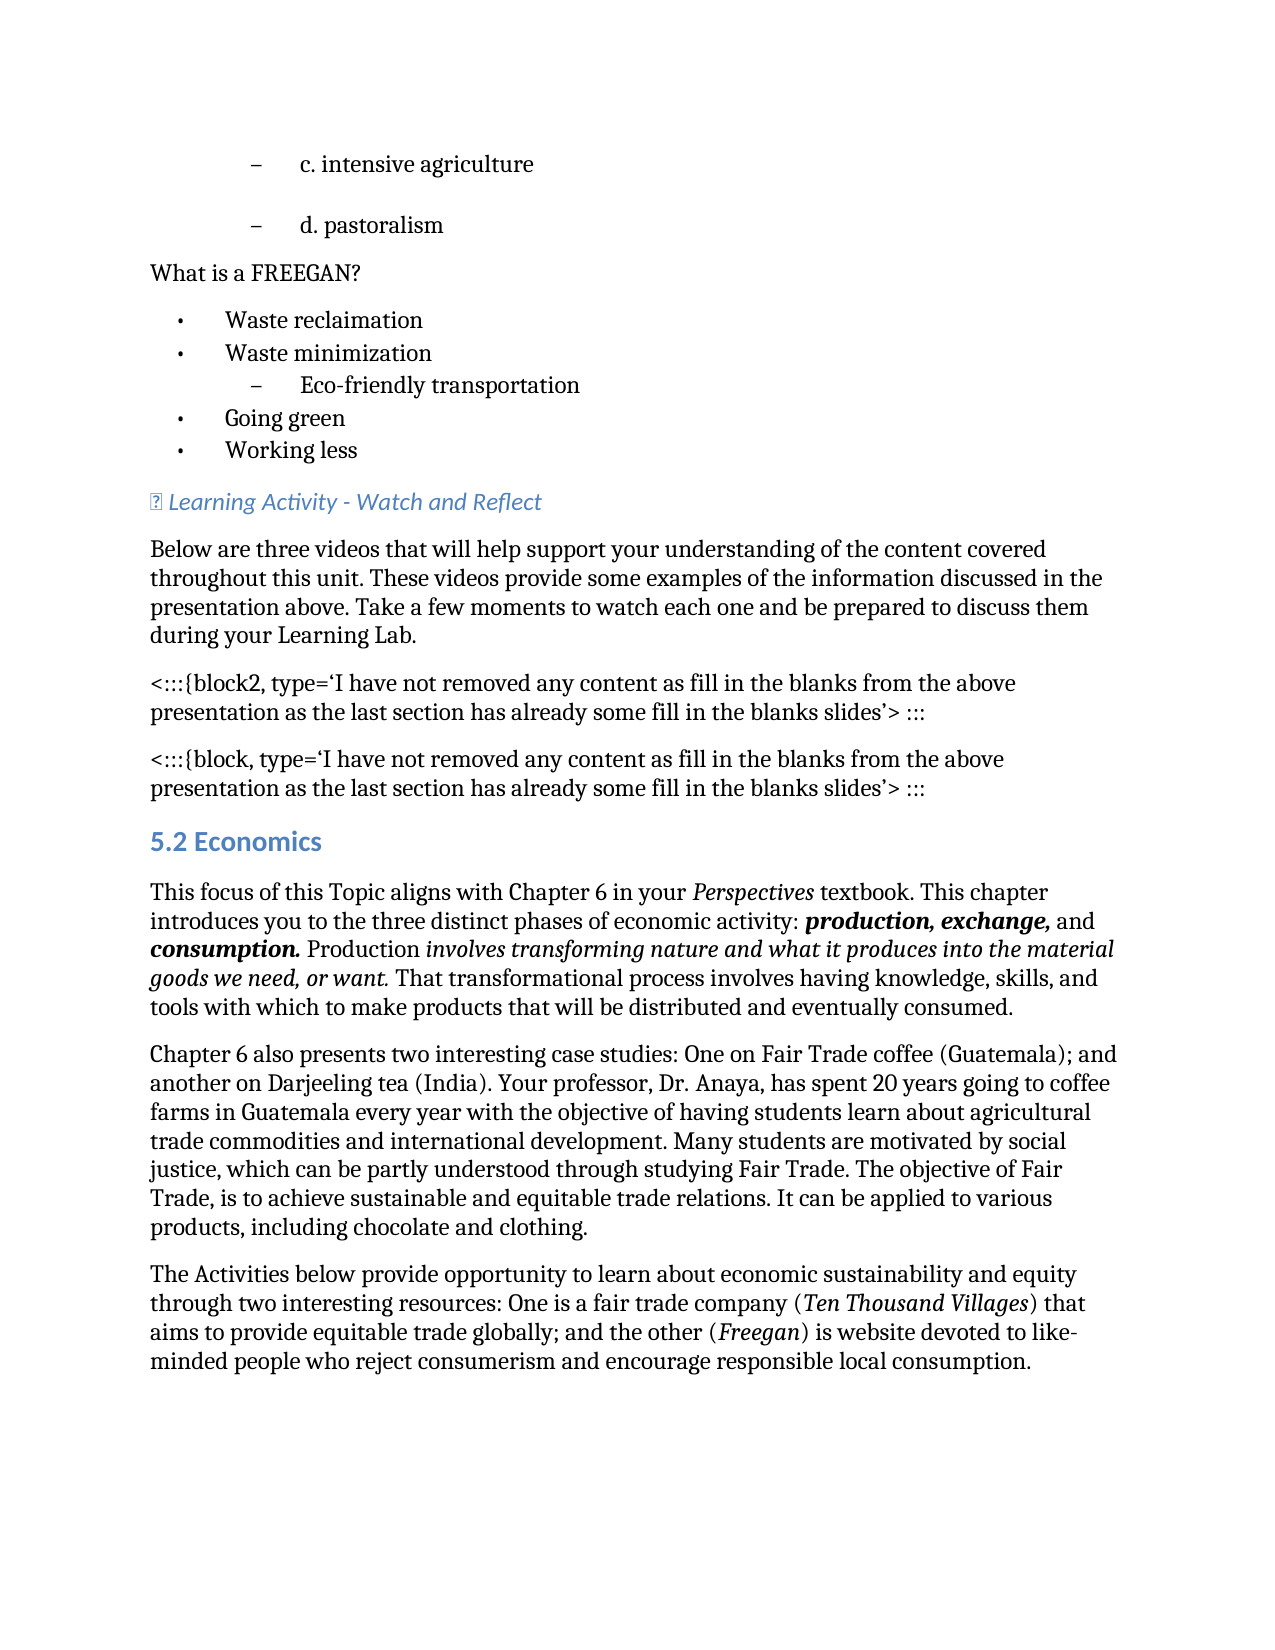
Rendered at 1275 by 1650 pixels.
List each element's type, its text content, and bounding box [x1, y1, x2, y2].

text The Activities below provide opportunity to learn about economic sustainability and equity through two interesting resources: One is a fair trade company (Ten Thousand Villages) that aims to provide equitable trade globally; and the other (Freegan) is website devoted to like-minded people who reject consumerism and encourage responsible local consumption. [150, 1260, 1125, 1375]
text Chapter 6 also presents two interesting case studies: One on Fair Trade coffee (Guatemala); and another on Darjeeling tea (India). Your professor, Dr. Anaya, has spent 20 years going to coffee farms in Guatemala every year with the objective of having students learn about agricultural trade commodities and international development. Many students are motivated by social justice, which can be partly understood through studying Fair Trade. The objective of Fair Trade, is to achieve sustainable and equitable trade relations. It can be applied to various products, including chocolate and clothing. [150, 1040, 1125, 1242]
list Waste minimization [175, 339, 1125, 367]
list c. intensive agriculture [250, 150, 1125, 207]
list Working less [175, 436, 1125, 465]
list d. pastoralism [250, 211, 1125, 240]
text <:::{block2, type=‘I have not removed any content as fill in the blanks from the above presentation as the last section has already some fill in the blanks slides’> ::: [150, 669, 1125, 726]
subtitle 5.2 Economics [150, 823, 1125, 859]
list Waste reclaimation [175, 306, 1125, 335]
text <:::{block, type=‘I have not removed any content as fill in the blanks from the above presentation as the last section has already some fill in the blanks slides’> ::: [150, 745, 1125, 803]
subtitle 🎥 Learning Activity - Watch and Reflect [150, 486, 1125, 516]
list Eco-friendly transportation [250, 371, 1125, 400]
list Going green [175, 404, 1125, 432]
text This focus of this Topic aligns with Chapter 6 in your Perspectives textbook. This chapter introduces you to the three distinct phases of economic activity: production, exchange, and consumption. Production involves transforming nature and what it produces into the material goods we need, or want. That transformational process involves having knowledge, skills, and tools with which to make products that will be distributed and eventually consumed. [150, 878, 1125, 1022]
text Below are three videos that will help support your understanding of the content covered throughout this unit. These videos provide some examples of the information discussed in the presentation above. Take a few moments to watch each one and be prepared to discuss them during your Learning Lab. [150, 535, 1125, 650]
text What is a FREEGAN? [150, 259, 1125, 287]
